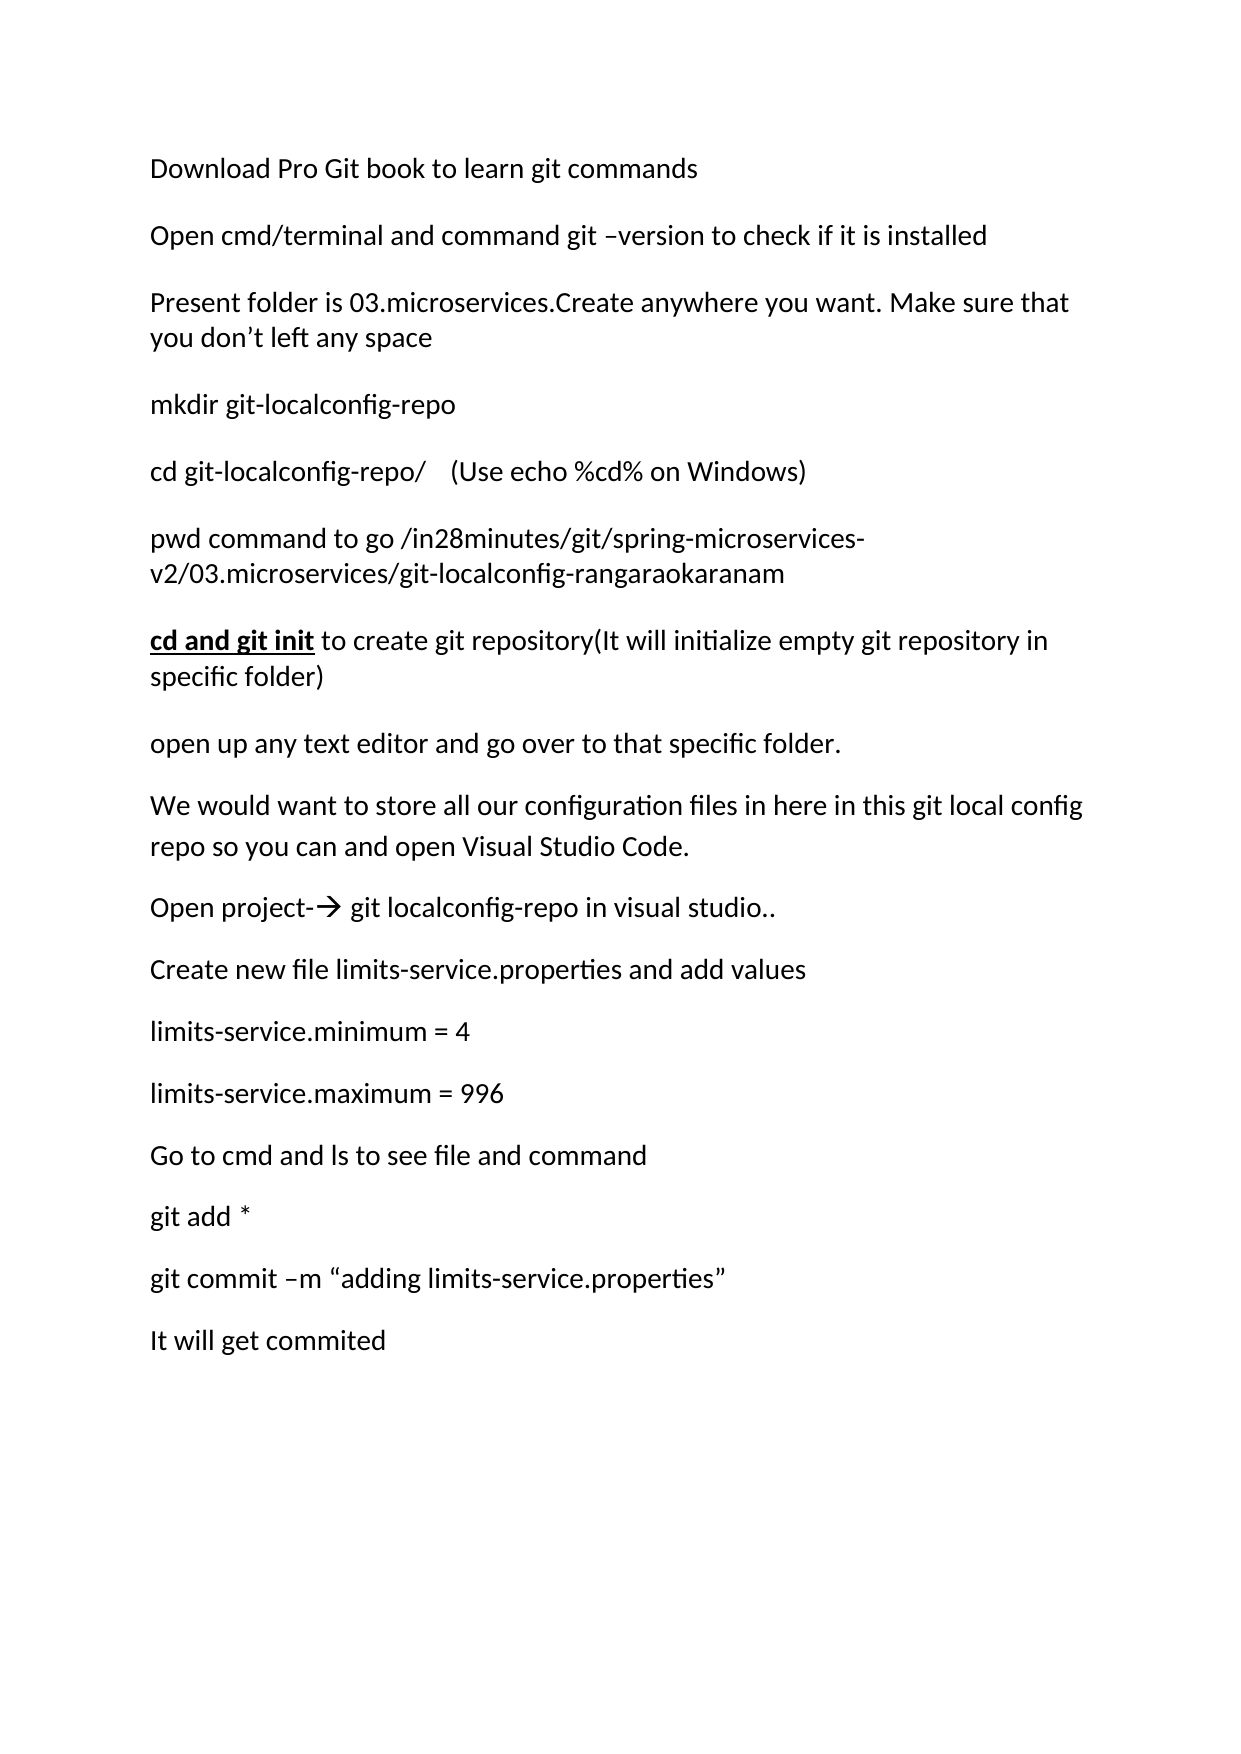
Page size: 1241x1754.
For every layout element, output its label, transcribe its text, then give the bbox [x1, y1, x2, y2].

text Open project- git localconfig-repo in visual studio.. [150, 889, 1090, 925]
text Go to cmd and ls to see file and command [150, 1137, 1090, 1172]
text git commit –m “adding limits-service.properties” [150, 1260, 1090, 1296]
text limits-service.maximum = 996 [150, 1075, 1090, 1110]
text Create new file limits-service.properties and add values [150, 951, 1090, 987]
text Download Pro Git book to learn git commands [150, 150, 1090, 186]
text It will get commited [150, 1322, 1090, 1357]
text pwd command to go /in28minutes/git/spring-microservices-v2/03.microservices/git-localconfig-rangaraokaranam [150, 520, 1090, 591]
text We would want to store all our configuration files in here in this git local config repo so you can and open Visual Studio Code. [150, 787, 1090, 863]
text mkdir git-localconfig-repo [150, 386, 1090, 422]
text Present folder is 03.microservices.Create anywhere you want. Make sure that you don’t left any space [150, 284, 1090, 355]
text Open cmd/terminal and command git –version to check if it is installed [150, 217, 1090, 252]
text cd and git init to create git repository(It will initialize empty git repository in specific folder) [150, 622, 1090, 694]
text git add * [150, 1198, 1090, 1234]
text cd git-localconfig-repo/ (Use echo %cd% on Windows) [150, 453, 1090, 489]
text open up any text editor and go over to that specific folder. [150, 725, 1090, 761]
text limits-service.minimum = 4 [150, 1013, 1090, 1049]
